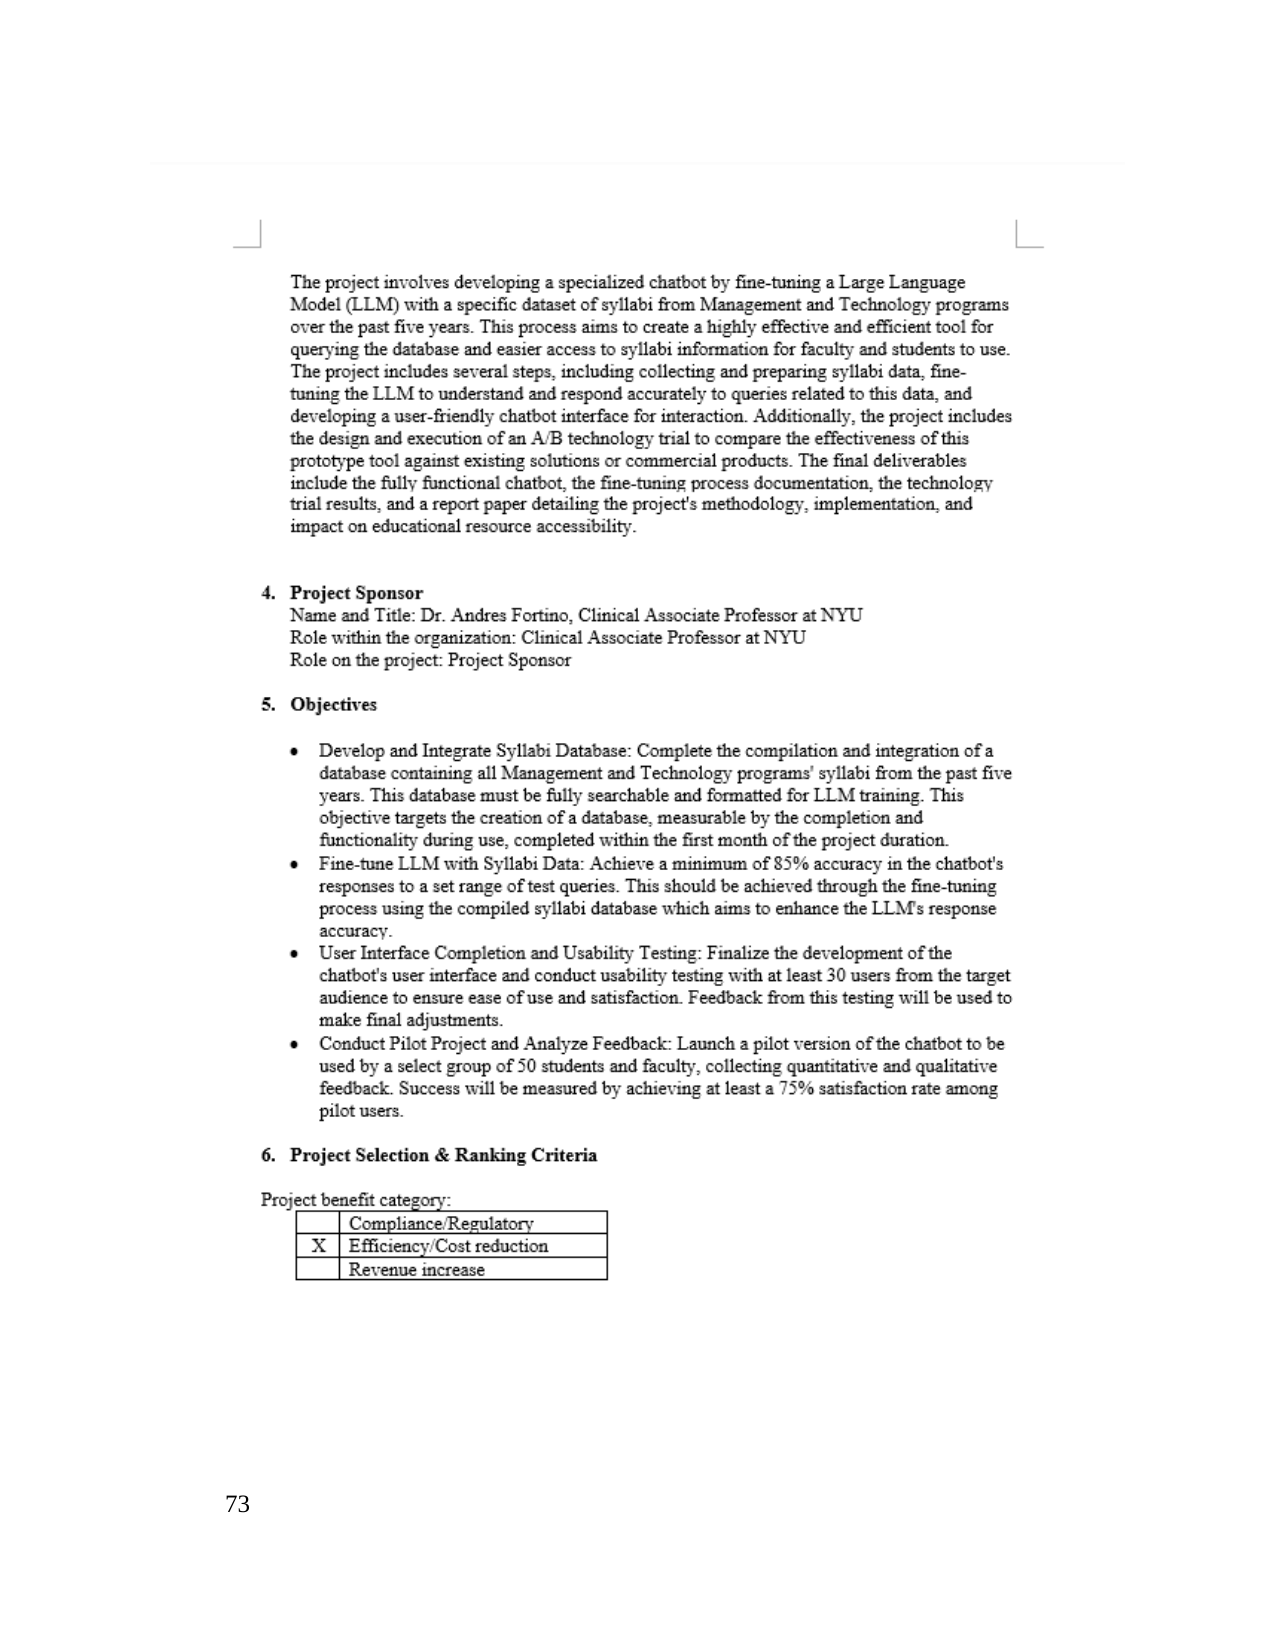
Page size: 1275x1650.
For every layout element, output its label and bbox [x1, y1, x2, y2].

picture [150, 162, 1125, 1285]
